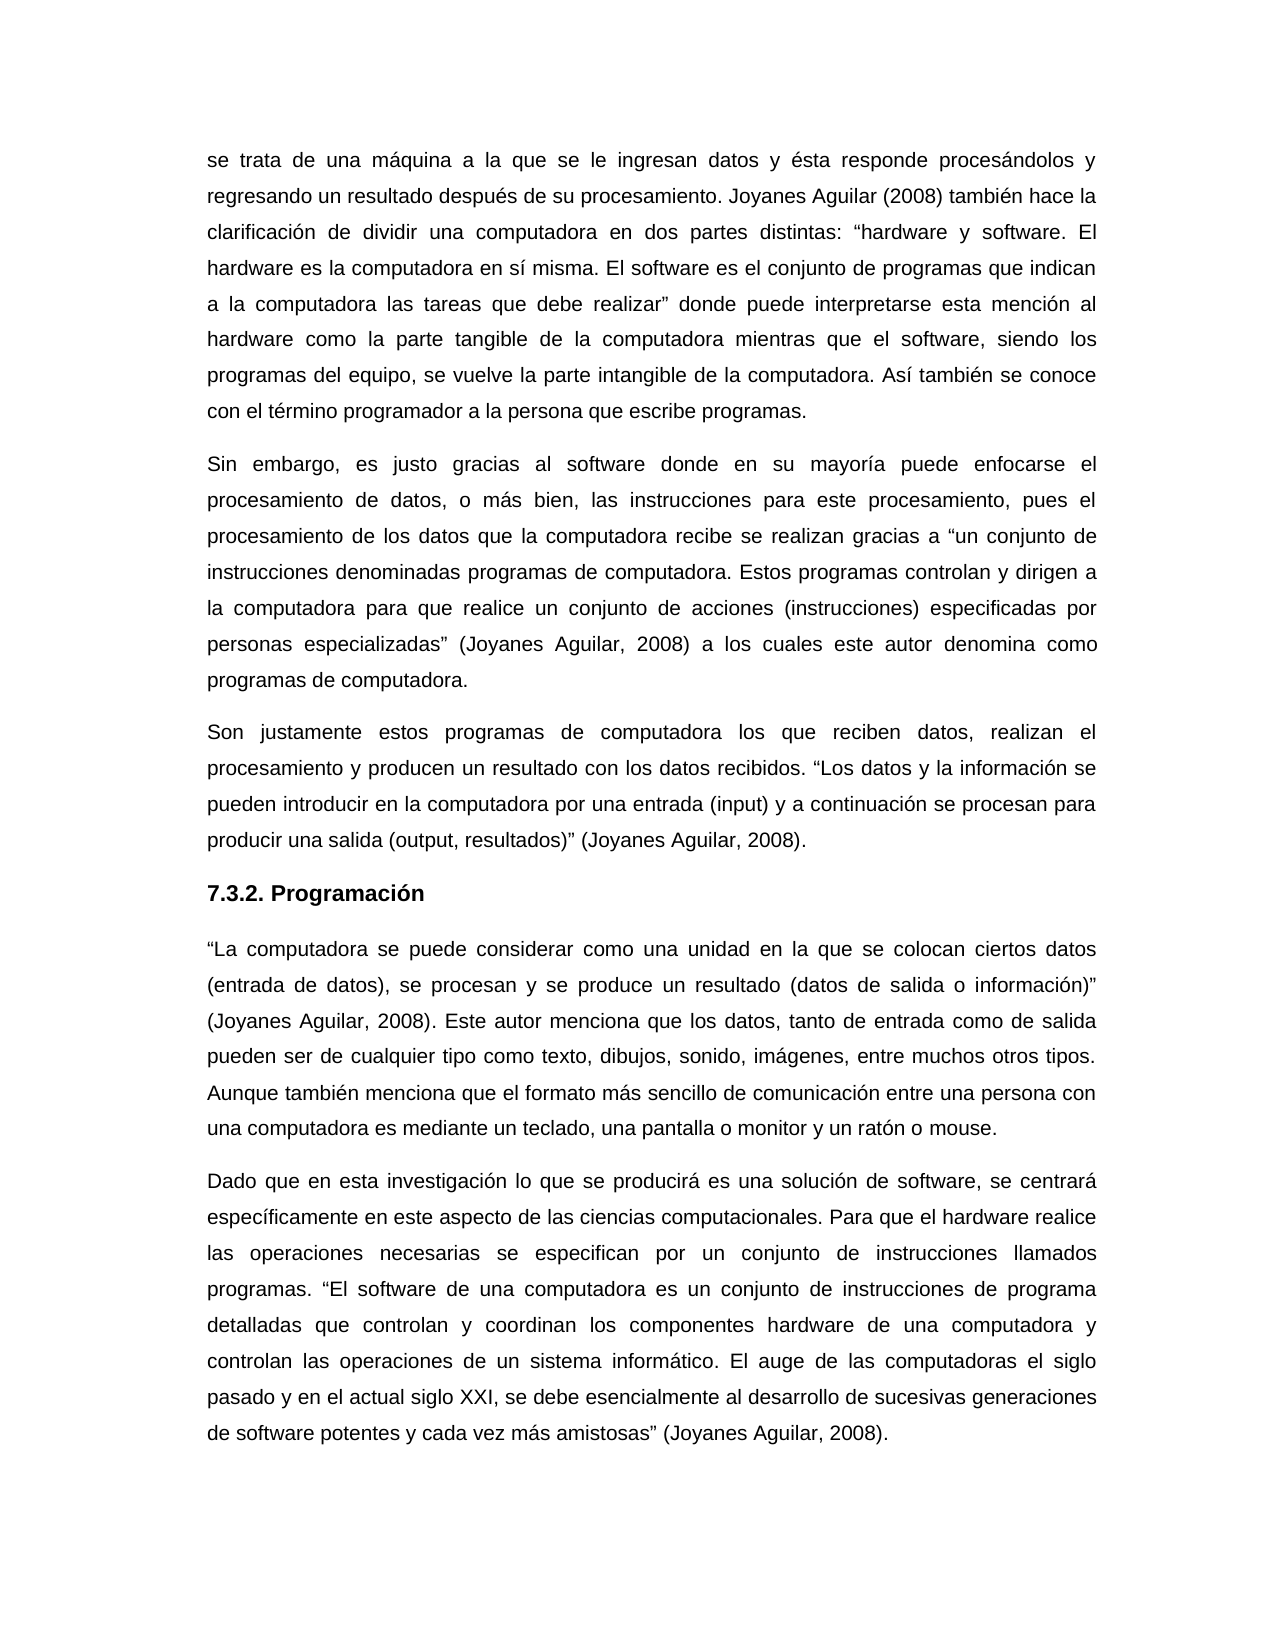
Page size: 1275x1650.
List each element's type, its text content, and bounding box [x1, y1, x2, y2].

text “La computadora se puede considerar como una unidad en la que se colocan ciertos datos (entrada de datos), se procesan y se produce un resultado (datos de salida o información)” . Este autor menciona que los datos, tanto de entrada como de salida pueden ser de cualquier tipo como texto, dibujos, sonido, imágenes, entre muchos otros tipos. Aunque también menciona que el formato más sencillo de comunicación entre una persona con una computadora es mediante un teclado, una pantalla o monitor y un ratón o mouse. [207, 937, 1098, 1140]
text Dado que en esta investigación lo que se producirá es una solución de software, se centrará específicamente en este aspecto de las ciencias computacionales. Para que el hardware realice las operaciones necesarias se especifican por un conjunto de instrucciones llamados programas. “El software de una computadora es un conjunto de instrucciones de programa detalladas que controlan y coordinan los componentes hardware de una computadora y controlan las operaciones de un sistema informático. El auge de las computadoras el siglo pasado y en el actual siglo XXI, se debe esencialmente al desarrollo de sucesivas generaciones de software potentes y cada vez más amistosas” . [207, 1169, 1098, 1444]
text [207, 148, 1098, 423]
text Sin embargo, es justo gracias al software donde en su mayoría puede enfocarse el procesamiento de datos, o más bien, las instrucciones para este procesamiento, pues el procesamiento de los datos que la computadora recibe se realizan gracias a “un conjunto de instrucciones denominadas programas de computadora. Estos programas controlan y dirigen a la computadora para que realice un conjunto de acciones (instrucciones) especificadas por personas especializadas” a los cuales este autor denomina como programas de computadora. [207, 452, 1098, 691]
text 7.3.2. Programación [207, 880, 1098, 907]
text Son justamente estos programas de computadora los que reciben datos, realizan el procesamiento y producen un resultado con los datos recibidos. “Los datos y la información se pueden introducir en la computadora por una entrada (input) y a continuación se procesan para producir una salida (output, resultados)” . [207, 720, 1098, 852]
